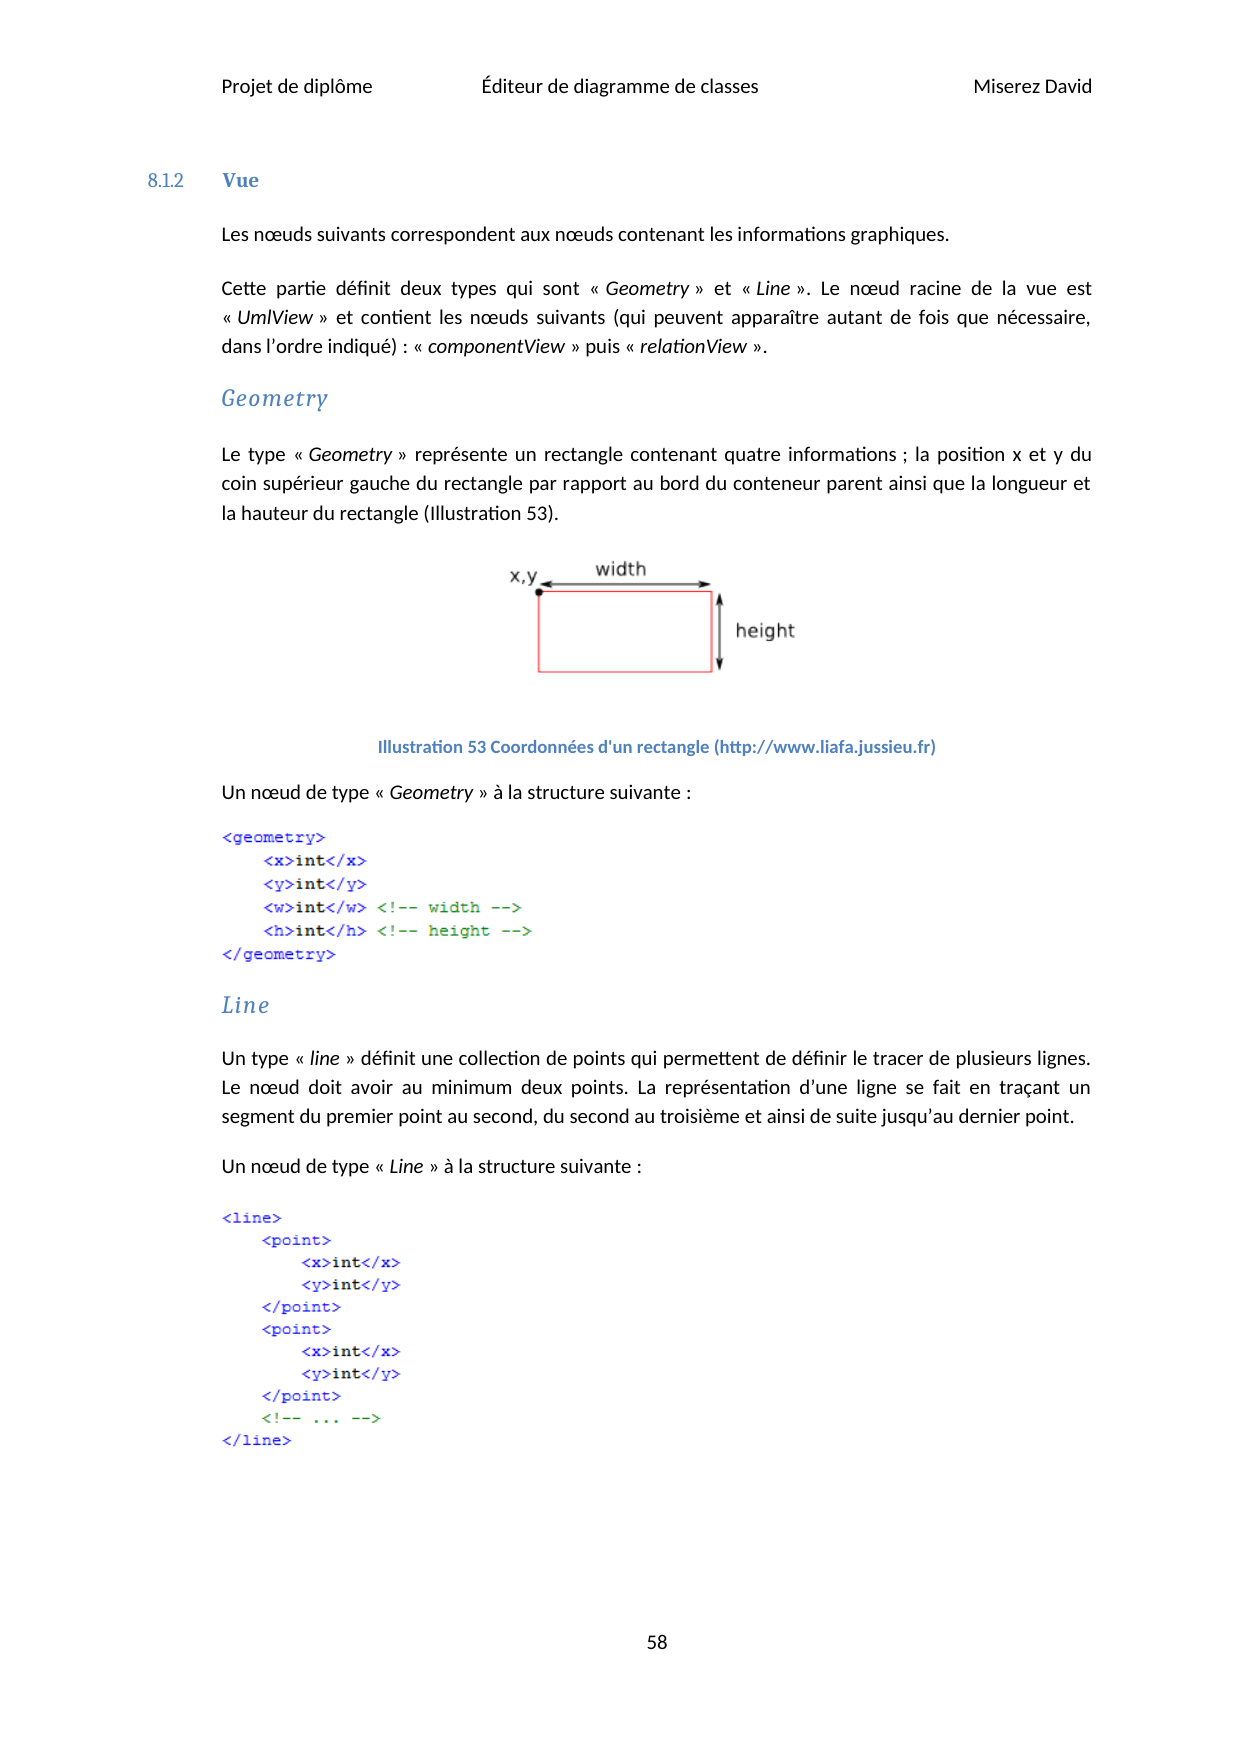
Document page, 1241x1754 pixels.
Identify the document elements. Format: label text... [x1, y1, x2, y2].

text Cette partie définit deux types qui sont « Geometry » et « Line ». Le nœud racine de la vue est « UmlView » et contient les nœuds suivants (qui peuvent apparaître autant de fois que nécessaire, dans l’ordre indiqué) : « componentView » puis « relationView ». [221, 275, 1093, 359]
text Les nœuds suivants correspondent aux nœuds contenant les informations graphiques. [221, 221, 1093, 246]
text Un nœud de type « Geometry » à la structure suivante : [221, 779, 1093, 804]
text Un type « line » définit une collection de points qui permettent de définir le tracer de plusieurs lignes. Le nœud doit avoir au minimum deux points. La représentation d’une ligne se fait en traçant un segment du premier point au second, du second au troisième et ainsi de suite jusqu’au dernier point. [221, 1045, 1093, 1129]
text Le type « Geometry » représente un rectangle contenant quatre informations ; la position x et y du coin supérieur gauche du rectangle par rapport au bord du conteneur parent ainsi que la longueur et la hauteur du rectangle (Illustration 53). [221, 441, 1093, 525]
picture [221, 828, 541, 967]
subtitle Line [221, 991, 1093, 1020]
text Un nœud de type « Line » à la structure suivante : [221, 1153, 1093, 1179]
text Illustration 53 Coordonnées d'un rectangle (http://www.liafa.jussieu.fr) [221, 735, 1093, 758]
picture [500, 553, 814, 711]
picture [221, 1203, 418, 1455]
subtitle Geometry [221, 383, 1093, 412]
subtitle Vue [148, 168, 1093, 192]
